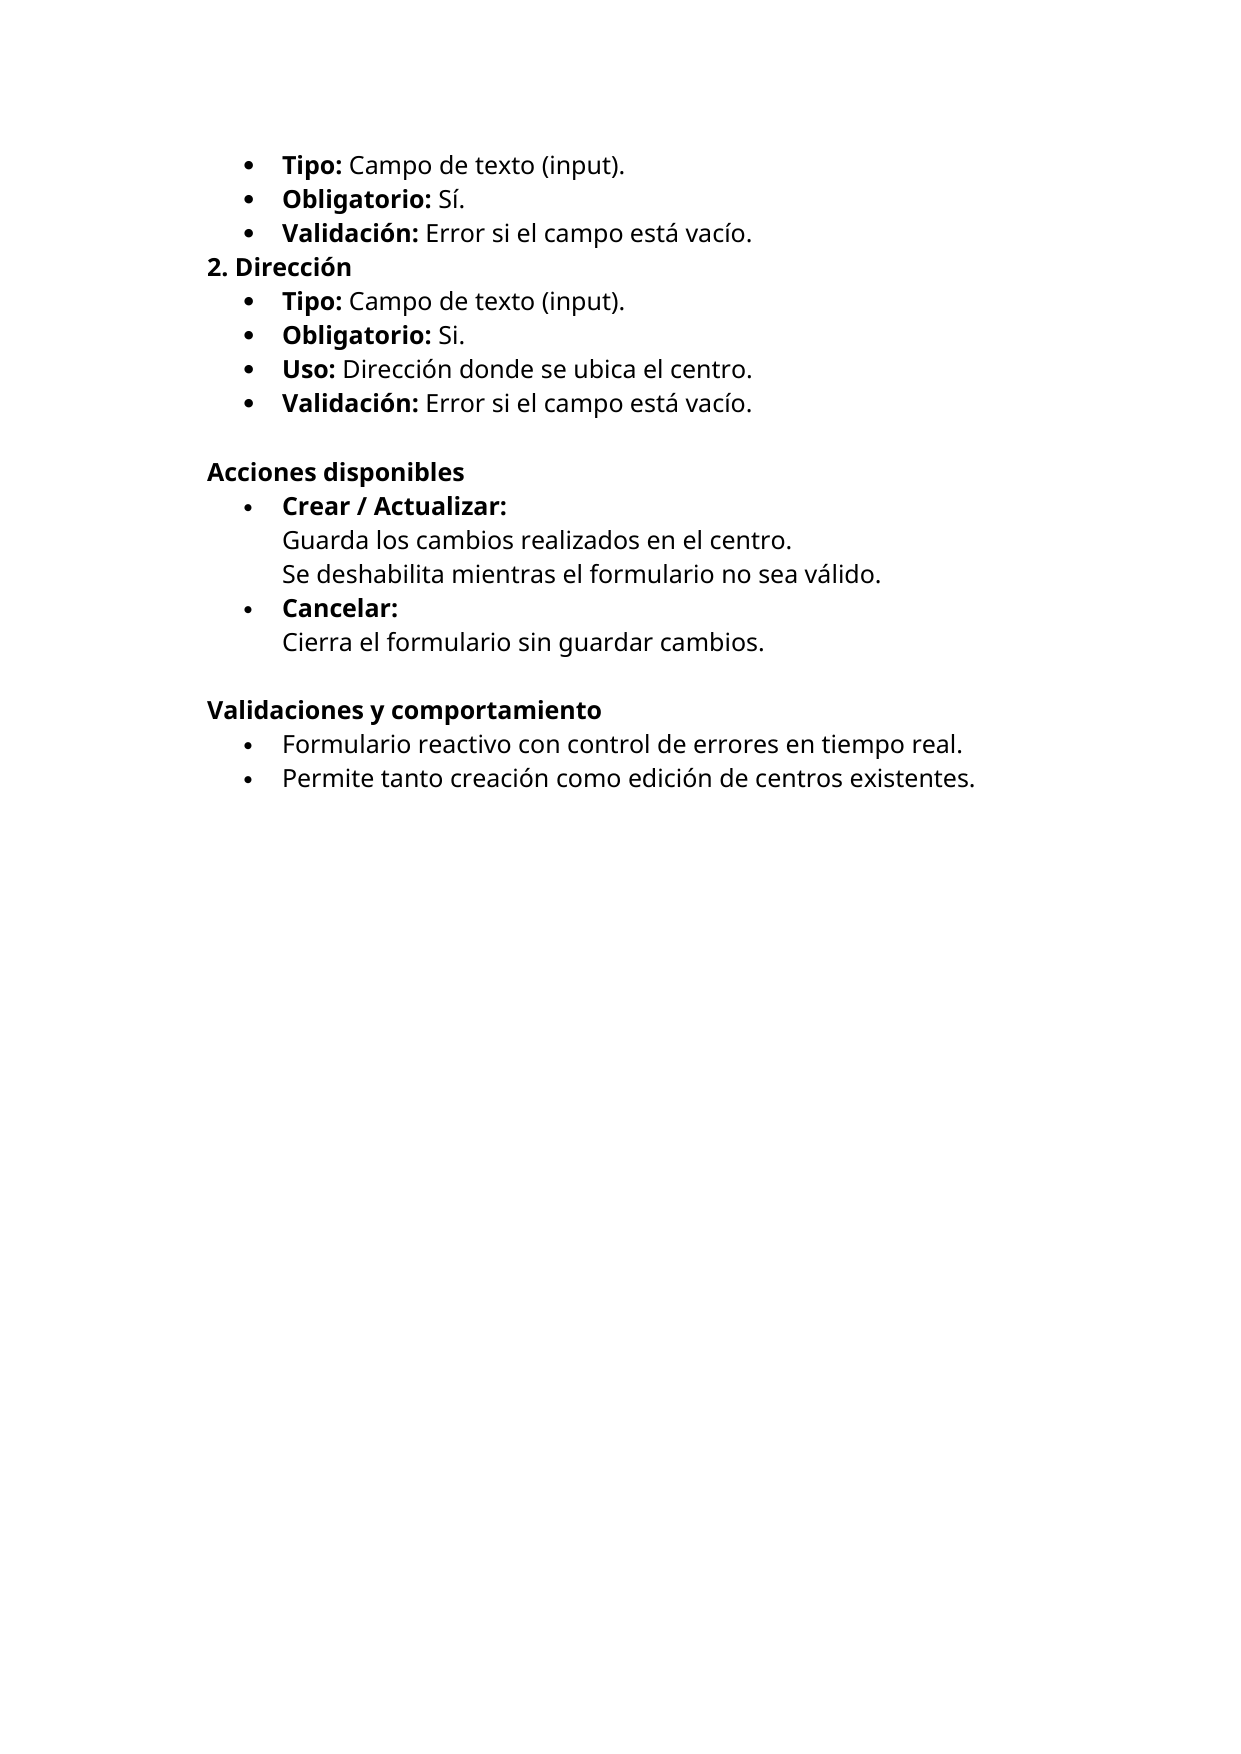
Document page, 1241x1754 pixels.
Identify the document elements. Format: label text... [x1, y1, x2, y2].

list Tipo: Campo de texto (input). [244, 148, 1092, 182]
list Validación: Error si el campo está vacío. [244, 386, 1092, 420]
list Cancelar: Cierra el formulario sin guardar cambios. [244, 591, 1092, 659]
list Formulario reactivo con control de errores en tiempo real. [244, 727, 1092, 761]
text Acciones disponibles [207, 454, 1092, 488]
list Crear / Actualizar: Guarda los cambios realizados en el centro. Se deshabilita mientras el formulario no sea válido. [244, 488, 1092, 591]
list Obligatorio: Sí. [244, 182, 1092, 216]
list Permite tanto creación como edición de centros existentes. [244, 761, 1092, 795]
list Uso: Dirección donde se ubica el centro. [244, 352, 1092, 386]
list Tipo: Campo de texto (input). [244, 284, 1092, 318]
text 2. Dirección [207, 250, 1092, 284]
list Obligatorio: Si. [244, 318, 1092, 352]
text Validaciones y comportamiento [207, 693, 1092, 727]
list Validación: Error si el campo está vacío. [244, 216, 1092, 250]
